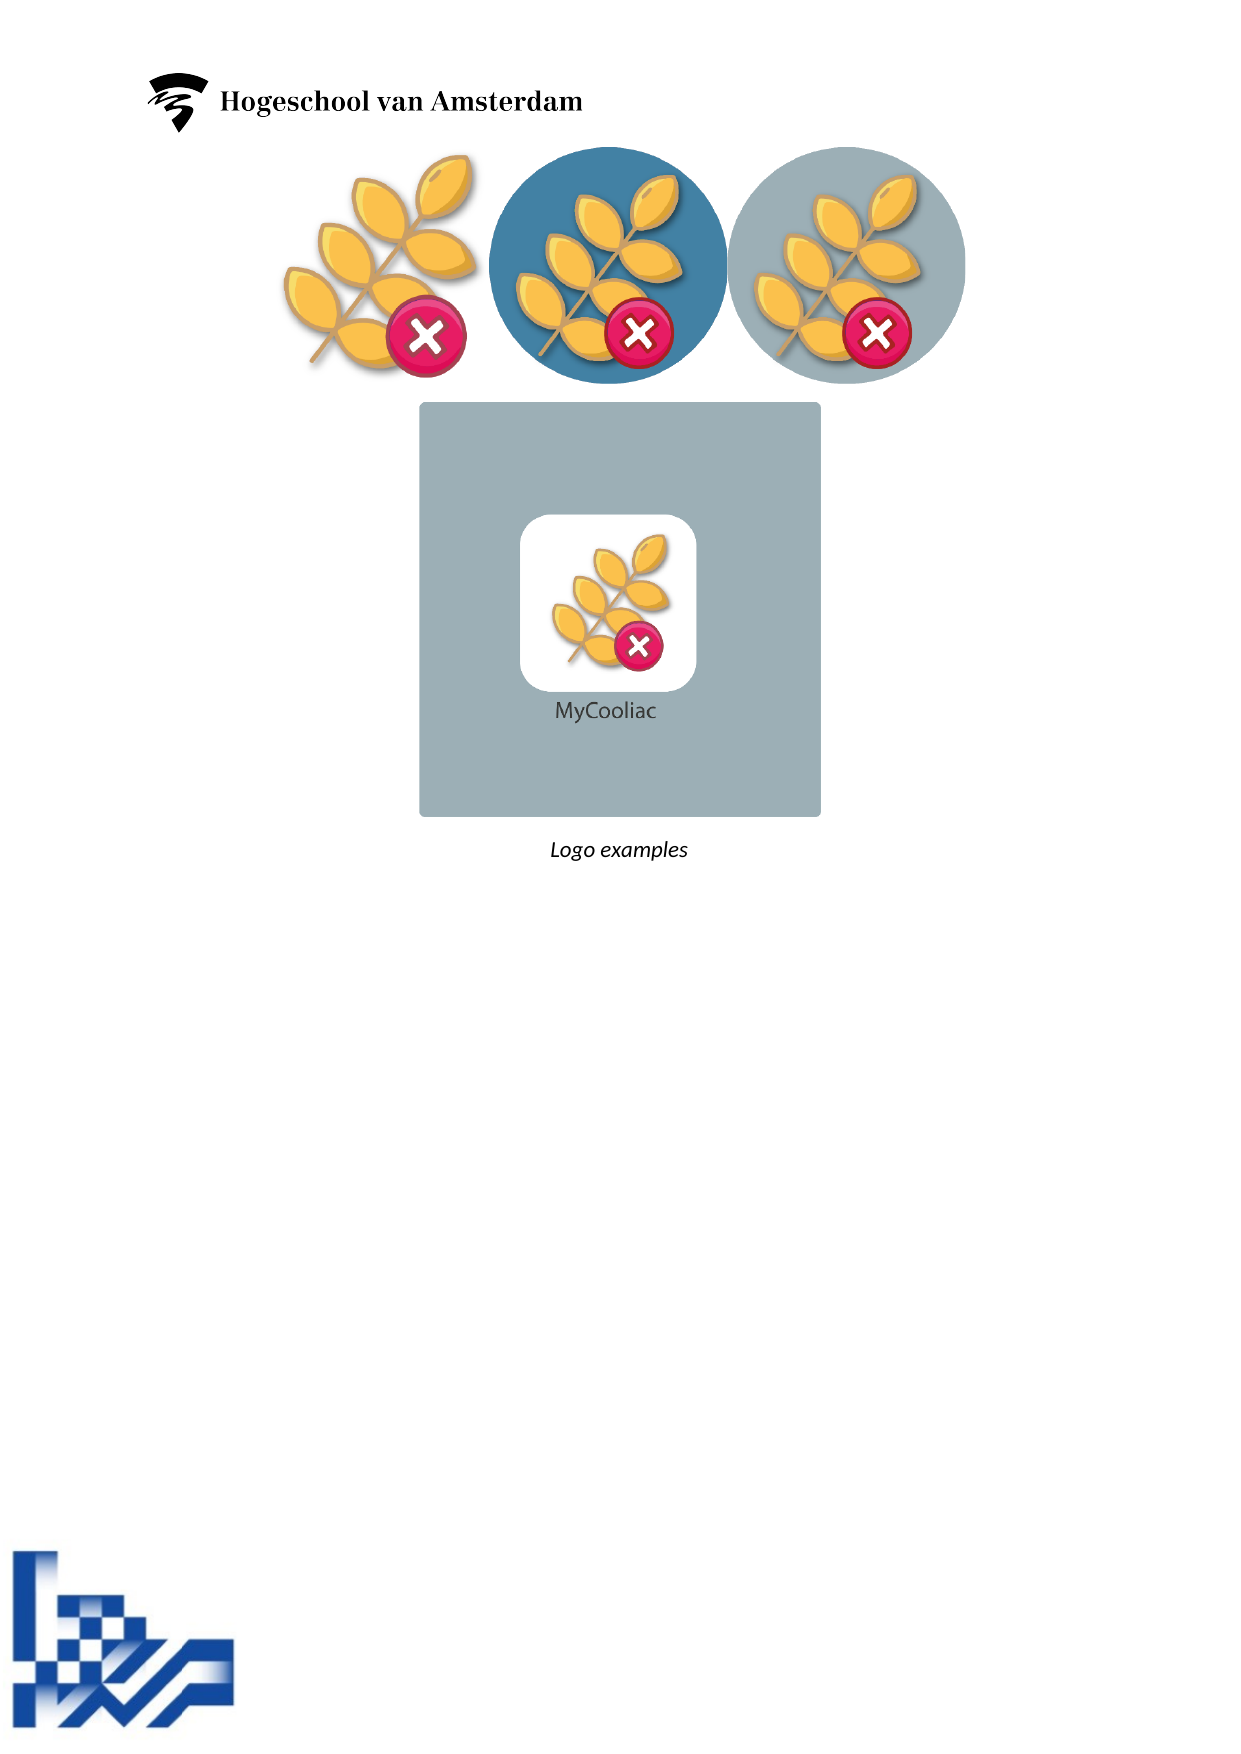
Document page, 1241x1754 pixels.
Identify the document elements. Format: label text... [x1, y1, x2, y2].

picture [275, 147, 966, 384]
text Logo examples [148, 835, 1093, 863]
picture [147, 73, 583, 133]
picture [419, 402, 821, 817]
picture [1, 1523, 254, 1753]
